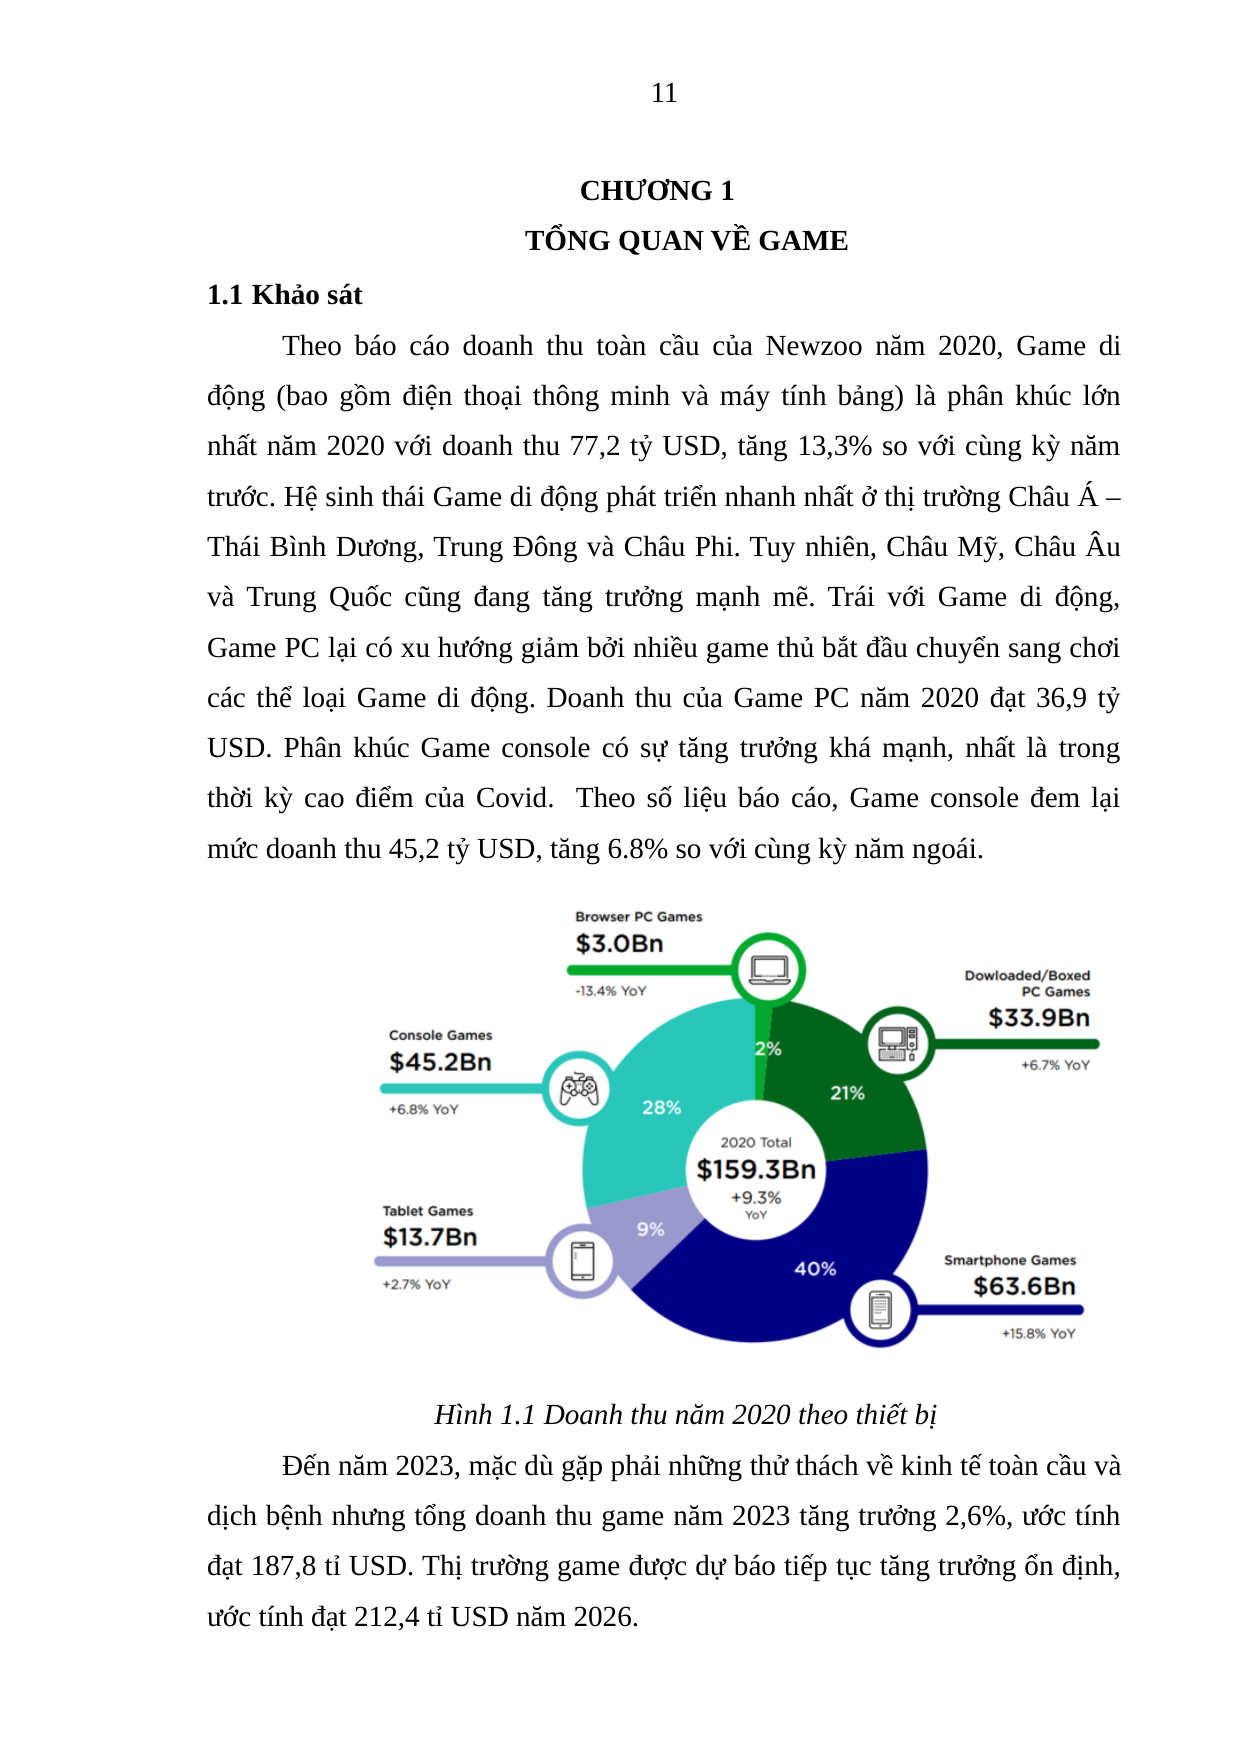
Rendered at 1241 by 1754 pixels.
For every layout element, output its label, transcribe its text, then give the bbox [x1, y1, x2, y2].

subtitle TỔNG QUAN VỀ GAME [207, 173, 1122, 257]
subtitle Khảo sát [207, 277, 1122, 311]
picture [281, 897, 1198, 1381]
text Hình 1.1 Doanh thu năm 2020 theo thiết bị [207, 1397, 1122, 1431]
text Theo báo cáo doanh thu toàn cầu của Newzoo năm 2020, Game di động (bao gồm điện thoại thông minh và máy tính bảng) là phân khúc lớn nhất năm 2020 với doanh thu 77,2 tỷ USD, tăng 13,3% so với cùng kỳ năm trước. Hệ sinh thái Game di động phát triển nhanh nhất ở thị trường Châu Á – Thái Bình Dương, Trung Đông và Châu Phi. Tuy nhiên, Châu Mỹ, Châu Âu và Trung Quốc cũng đang tăng trưởng mạnh mẽ. Trái với Game di động, Game PC lại có xu hướng giảm bởi nhiều game thủ bắt đầu chuyển sang chơi các thể loại Game di động. Doanh thu của Game PC năm 2020 đạt 36,9 tỷ USD. Phân khúc Game console có sự tăng trưởng khá mạnh, nhất là trong thời kỳ cao điểm của Covid. Theo số liệu báo cáo, Game console đem lại mức doanh thu 45,2 tỷ USD, tăng 6.8% so với cùng kỳ năm ngoái. [207, 328, 1122, 864]
text Đến năm 2023, mặc dù gặp phải những thử thách về kinh tế toàn cầu và dịch bệnh nhưng tổng doanh thu game năm 2023 tăng trưởng 2,6%, ước tính đạt 187,8 tỉ USD. Thị trường game được dự báo tiếp tục tăng trưởng ổn định, ước tính đạt 212,4 tỉ USD năm 2026. [207, 1448, 1122, 1632]
